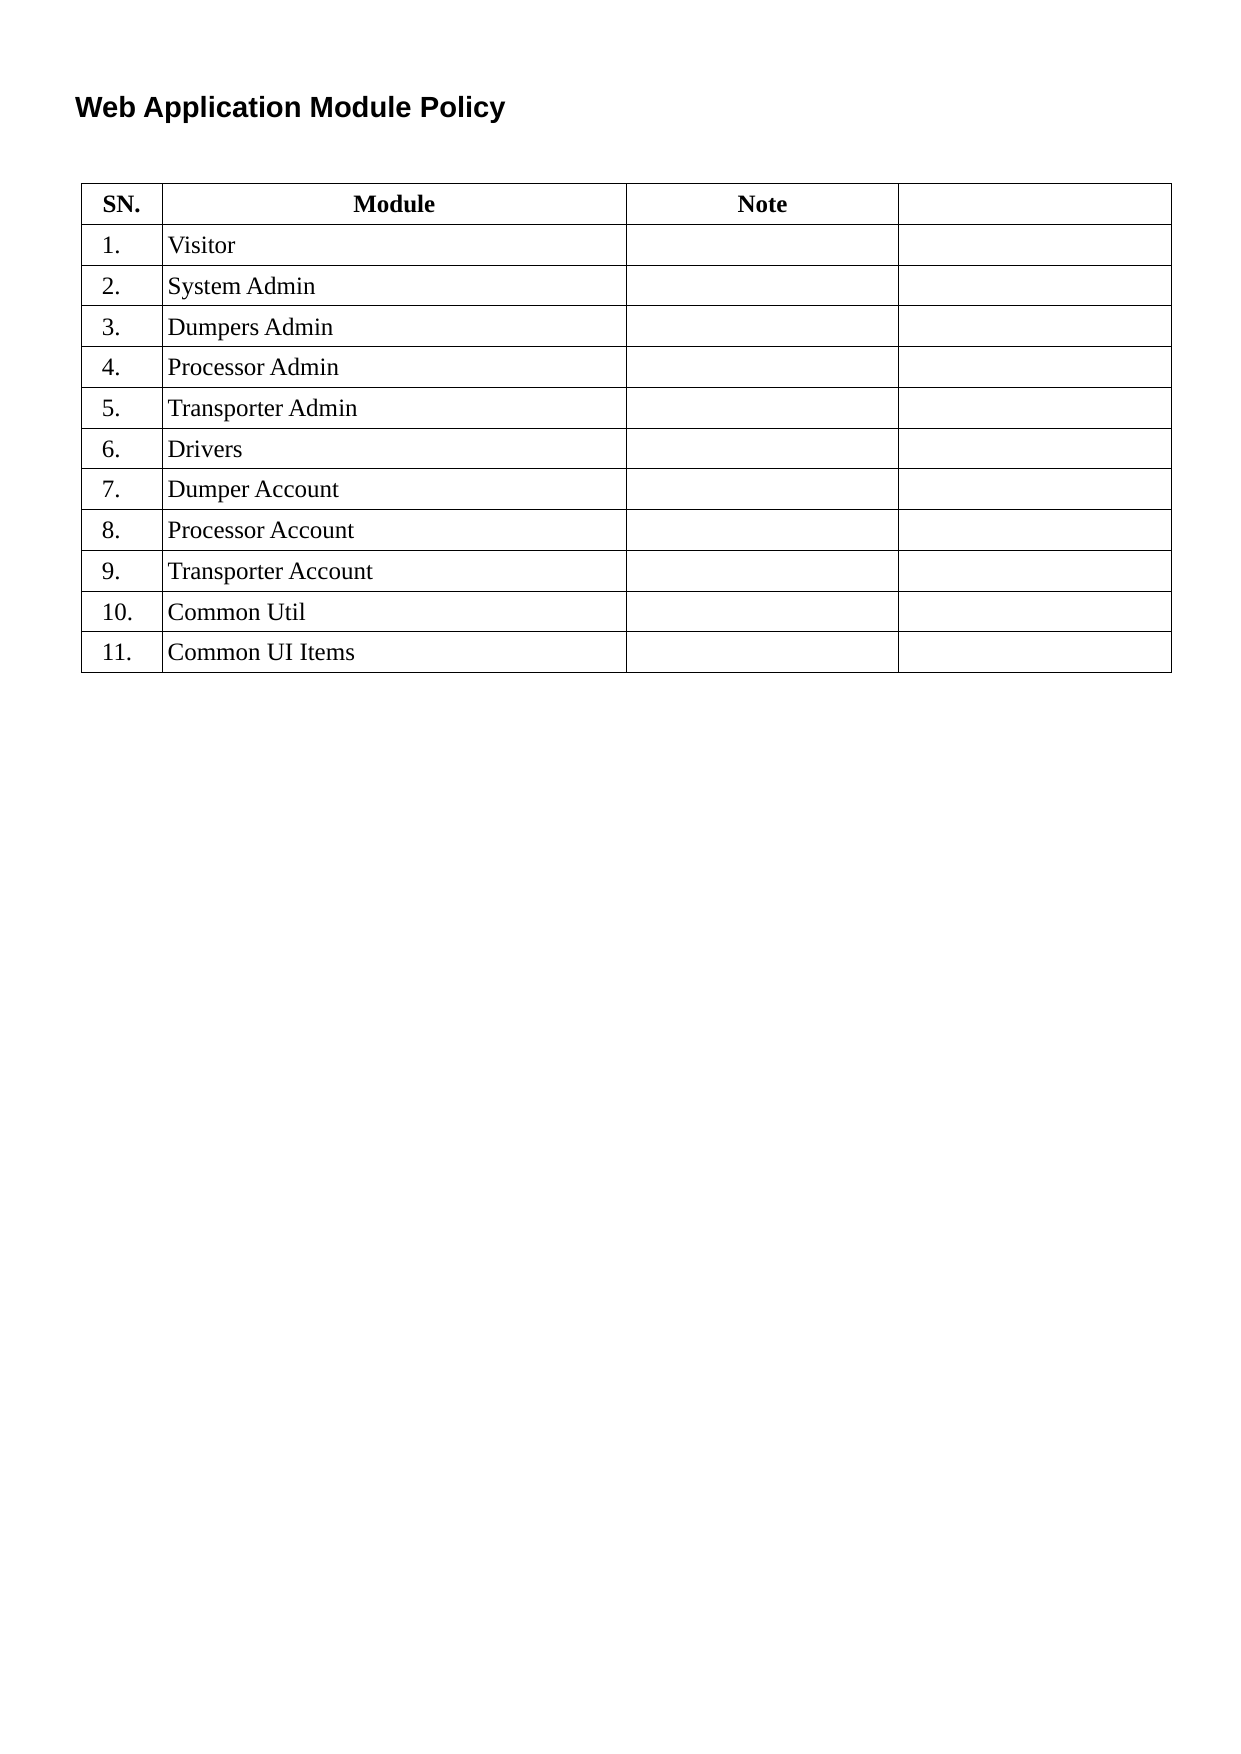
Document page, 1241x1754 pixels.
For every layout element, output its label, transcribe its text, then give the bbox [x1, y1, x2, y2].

table_cell [627, 551, 898, 591]
table_cell Processor Admin [163, 347, 626, 387]
table_cell [82, 551, 162, 591]
table_cell [82, 592, 162, 631]
table_cell [82, 225, 162, 265]
table_cell [899, 551, 1171, 591]
table_cell Drivers [163, 429, 626, 468]
table_cell [899, 429, 1171, 468]
table_cell Transporter Account [163, 551, 626, 591]
table_cell [627, 266, 898, 305]
table_cell [627, 347, 898, 387]
table_cell [82, 347, 162, 387]
table_cell [82, 306, 162, 346]
table_cell [82, 429, 162, 468]
table_cell [627, 469, 898, 509]
table_cell [899, 469, 1171, 509]
table_cell [899, 632, 1171, 672]
table_cell [899, 306, 1171, 346]
table_cell System Admin [163, 266, 626, 305]
subtitle Web Application Module Policy [75, 89, 1165, 123]
table_cell [899, 510, 1171, 550]
table_cell [899, 347, 1171, 387]
table_cell [627, 592, 898, 631]
table_header Module [163, 184, 626, 224]
table_header Note [627, 184, 898, 224]
table_header [899, 184, 1171, 224]
table_cell [82, 266, 162, 305]
table_cell Common UI Items [163, 632, 626, 672]
table_cell Transporter Admin [163, 388, 626, 428]
table_cell Visitor [163, 225, 626, 265]
table_cell [899, 592, 1171, 631]
table_cell [899, 225, 1171, 265]
table_cell Processor Account [163, 510, 626, 550]
table_cell [899, 266, 1171, 305]
table_cell Dumper Account [163, 469, 626, 509]
table_cell [627, 388, 898, 428]
table_cell [899, 388, 1171, 428]
table_cell [627, 225, 898, 265]
table_cell Dumpers Admin [163, 306, 626, 346]
table_cell [82, 632, 162, 672]
table_cell [627, 632, 898, 672]
table_cell Common Util [163, 592, 626, 631]
table_cell [82, 388, 162, 428]
table_cell [627, 429, 898, 468]
table_cell [627, 510, 898, 550]
table_cell [627, 306, 898, 346]
table_header SN. [82, 184, 162, 224]
table_cell [82, 469, 162, 509]
table_cell [82, 510, 162, 550]
